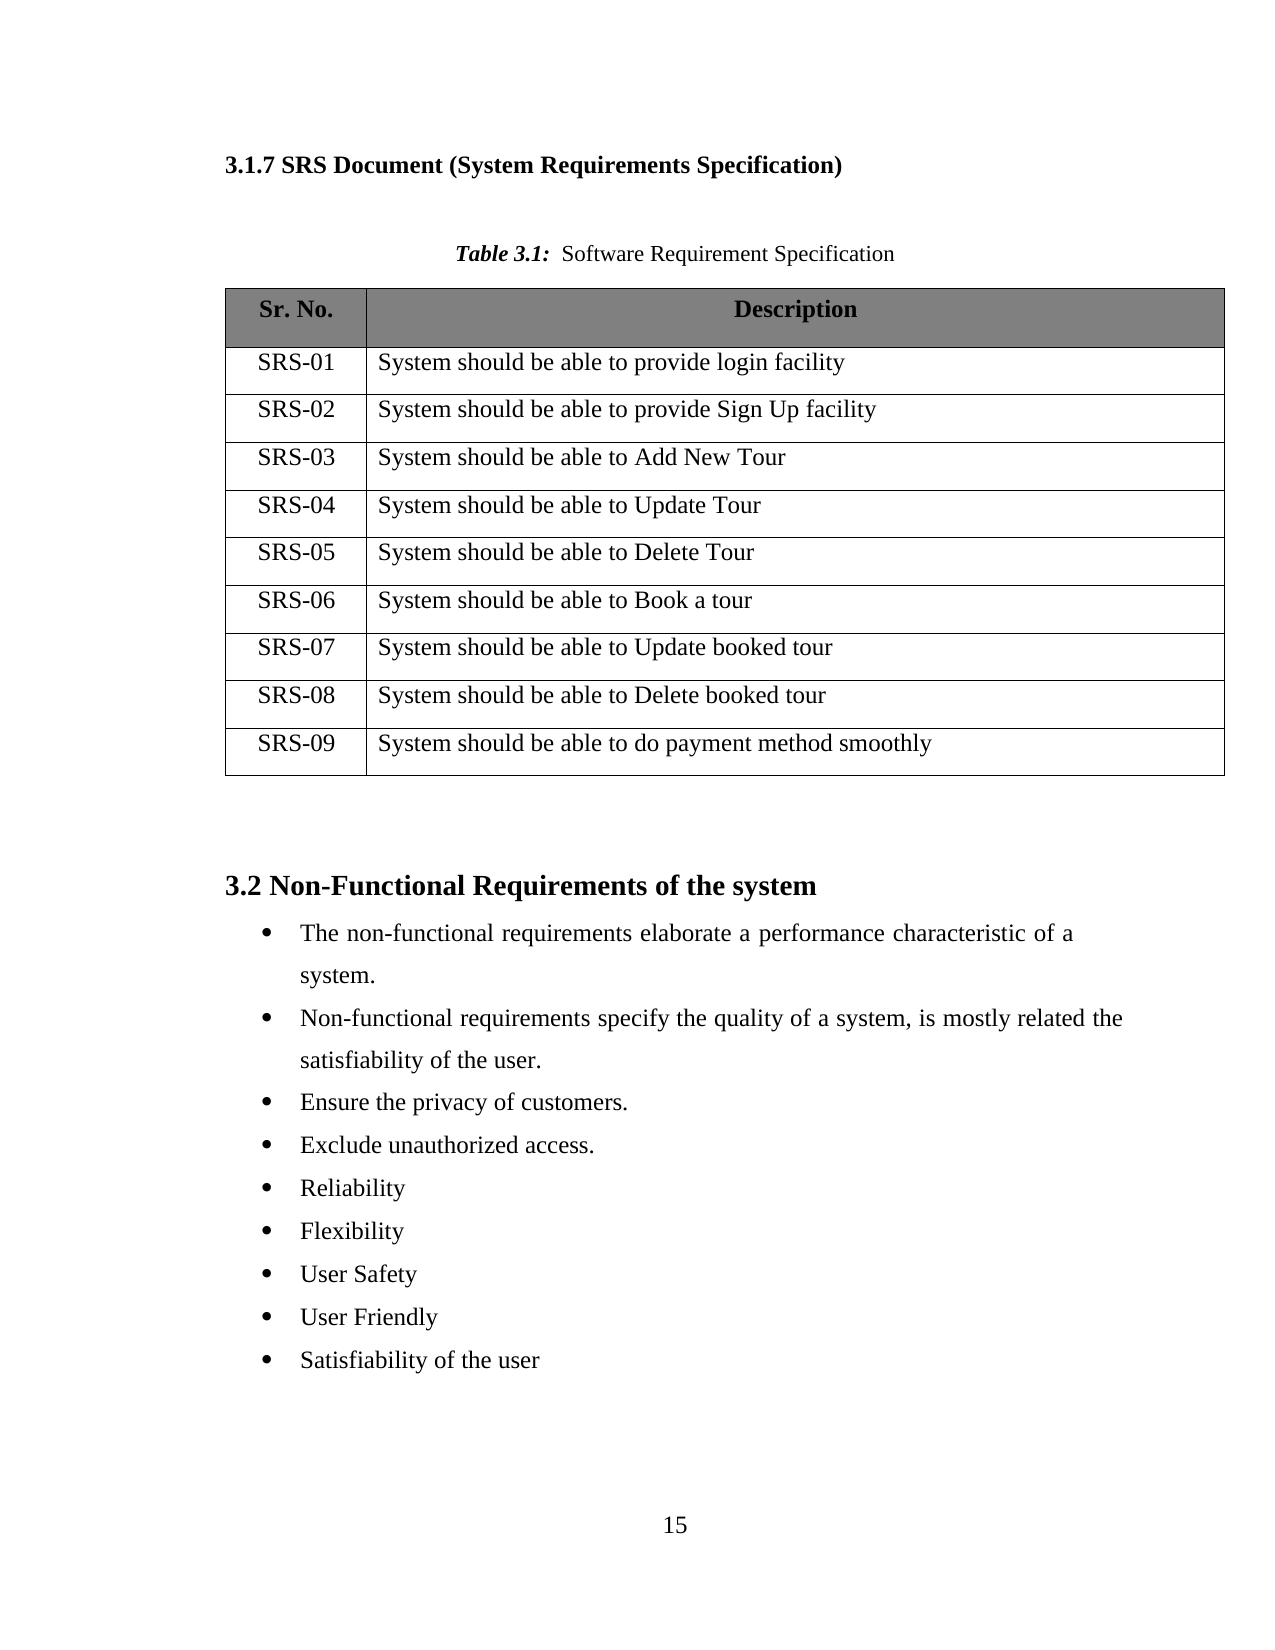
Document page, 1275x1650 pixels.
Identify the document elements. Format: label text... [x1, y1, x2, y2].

table_cell System should be able to provide Sign Up facility [367, 395, 1224, 442]
text Table 3.1: Software Requirement Specification [455, 240, 1239, 266]
table_cell System should be able to Update booked tour [367, 634, 1224, 680]
subtitle SRS Document (System Requirements Specification) [225, 150, 1239, 179]
table_cell System should be able to Delete Tour [367, 538, 1224, 585]
table_cell System should be able to Add New Tour [367, 443, 1224, 489]
list User Safety [262, 1259, 1239, 1288]
list Non-functional requirements specify the quality of a system, is mostly related the satisfiability of the user. [262, 1003, 1124, 1073]
table_cell SRS-06 [226, 586, 366, 632]
list Flexibility [262, 1216, 1239, 1245]
table_cell SRS-05 [226, 538, 366, 585]
table_cell System should be able to Delete booked tour [367, 681, 1224, 728]
list User Friendly [262, 1302, 1239, 1331]
list The non-functional requirements elaborate a performance characteristic of a system. [262, 918, 1124, 989]
table_cell SRS-02 [226, 395, 366, 442]
list Satisfiability of the user [262, 1346, 1239, 1374]
table_cell SRS-07 [226, 634, 366, 680]
table_cell System should be able to Update Tour [367, 491, 1224, 537]
table_cell System should be able to provide login facility [367, 348, 1224, 394]
list Ensure the privacy of customers. [262, 1087, 1239, 1116]
table_cell SRS-04 [226, 491, 366, 537]
table_cell SRS-08 [226, 681, 366, 728]
table_header Sr. No. [226, 289, 366, 347]
table_cell SRS-09 [226, 729, 366, 775]
list Reliability [262, 1173, 1239, 1202]
table_cell SRS-01 [226, 348, 366, 394]
list Exclude unauthorized access. [262, 1130, 1239, 1159]
subtitle Non-Functional Requirements of the system [225, 868, 1239, 902]
table_header Description [367, 289, 1224, 347]
table_cell System should be able to do payment method smoothly [367, 729, 1224, 775]
table_cell System should be able to Book a tour [367, 586, 1224, 632]
table_cell SRS-03 [226, 443, 366, 489]
